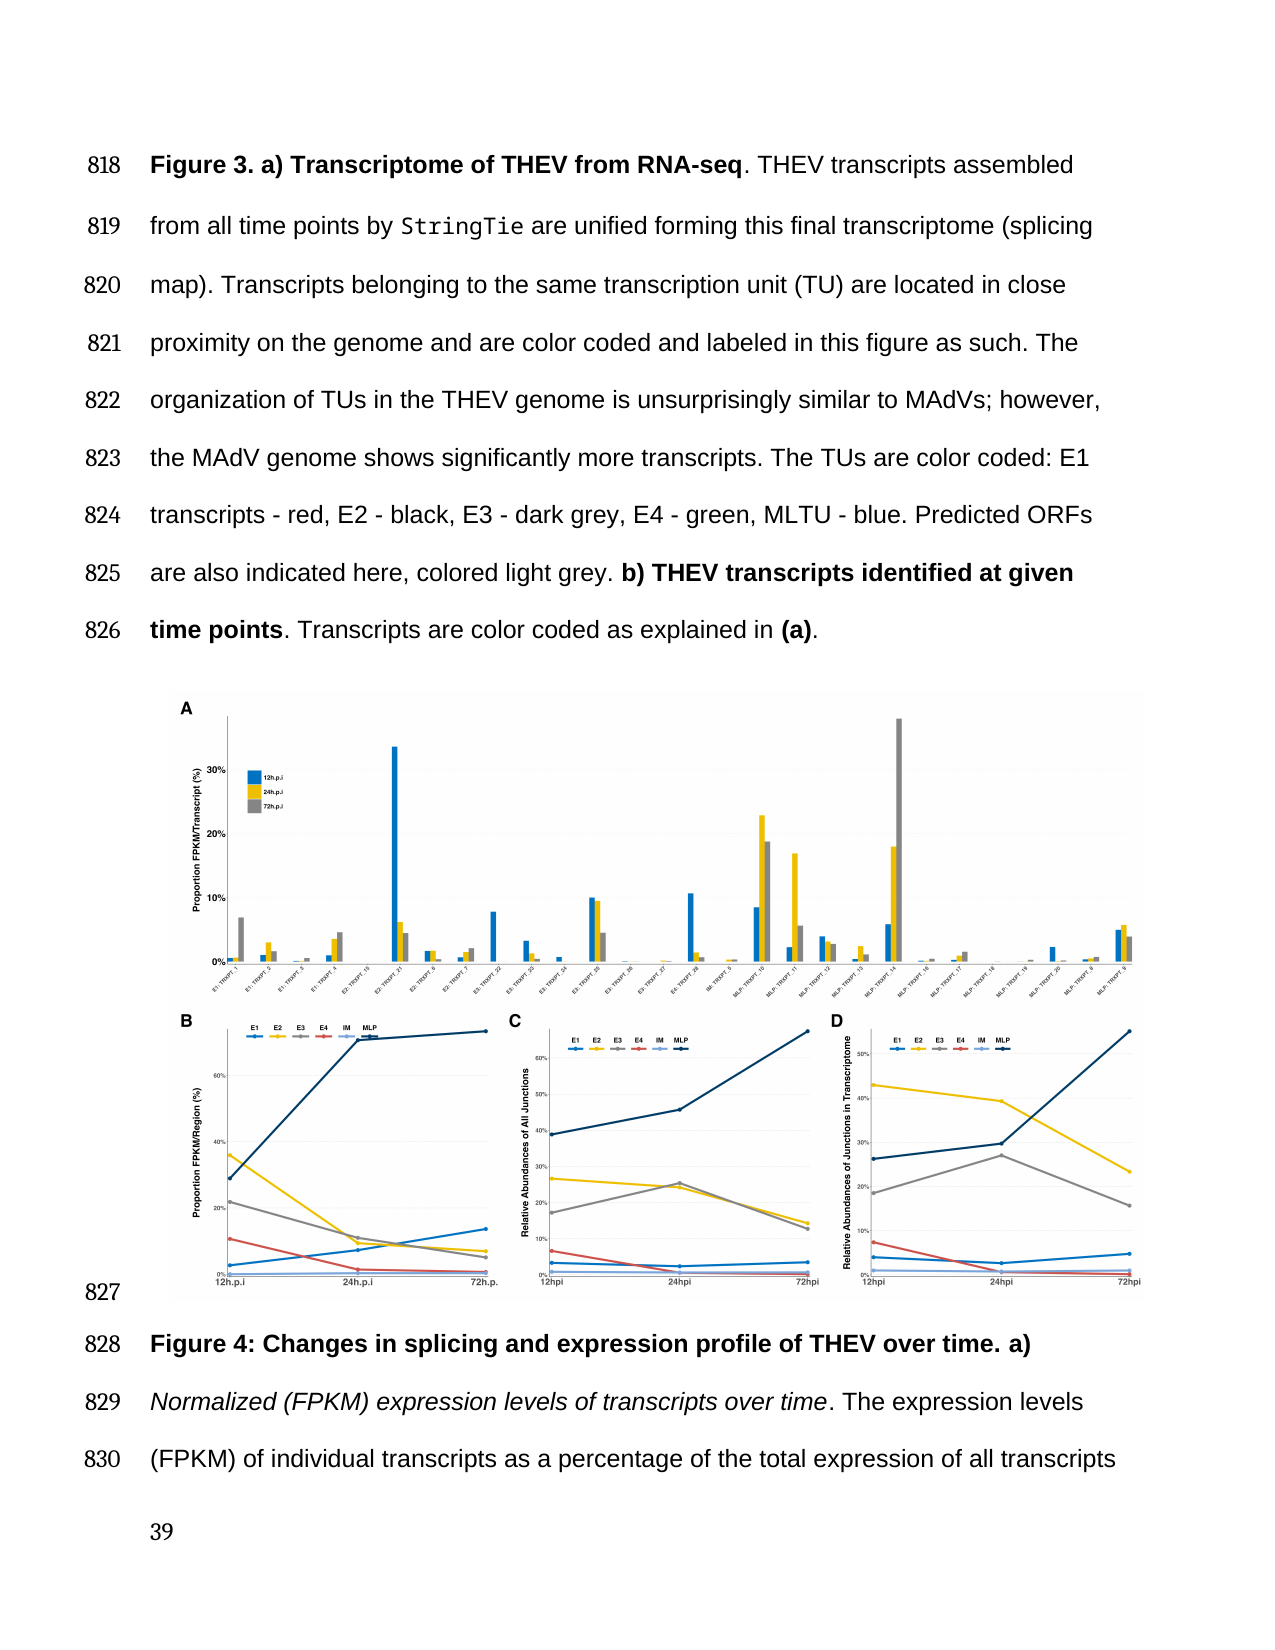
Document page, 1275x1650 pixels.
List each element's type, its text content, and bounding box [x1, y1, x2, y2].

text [150, 691, 1125, 1473]
